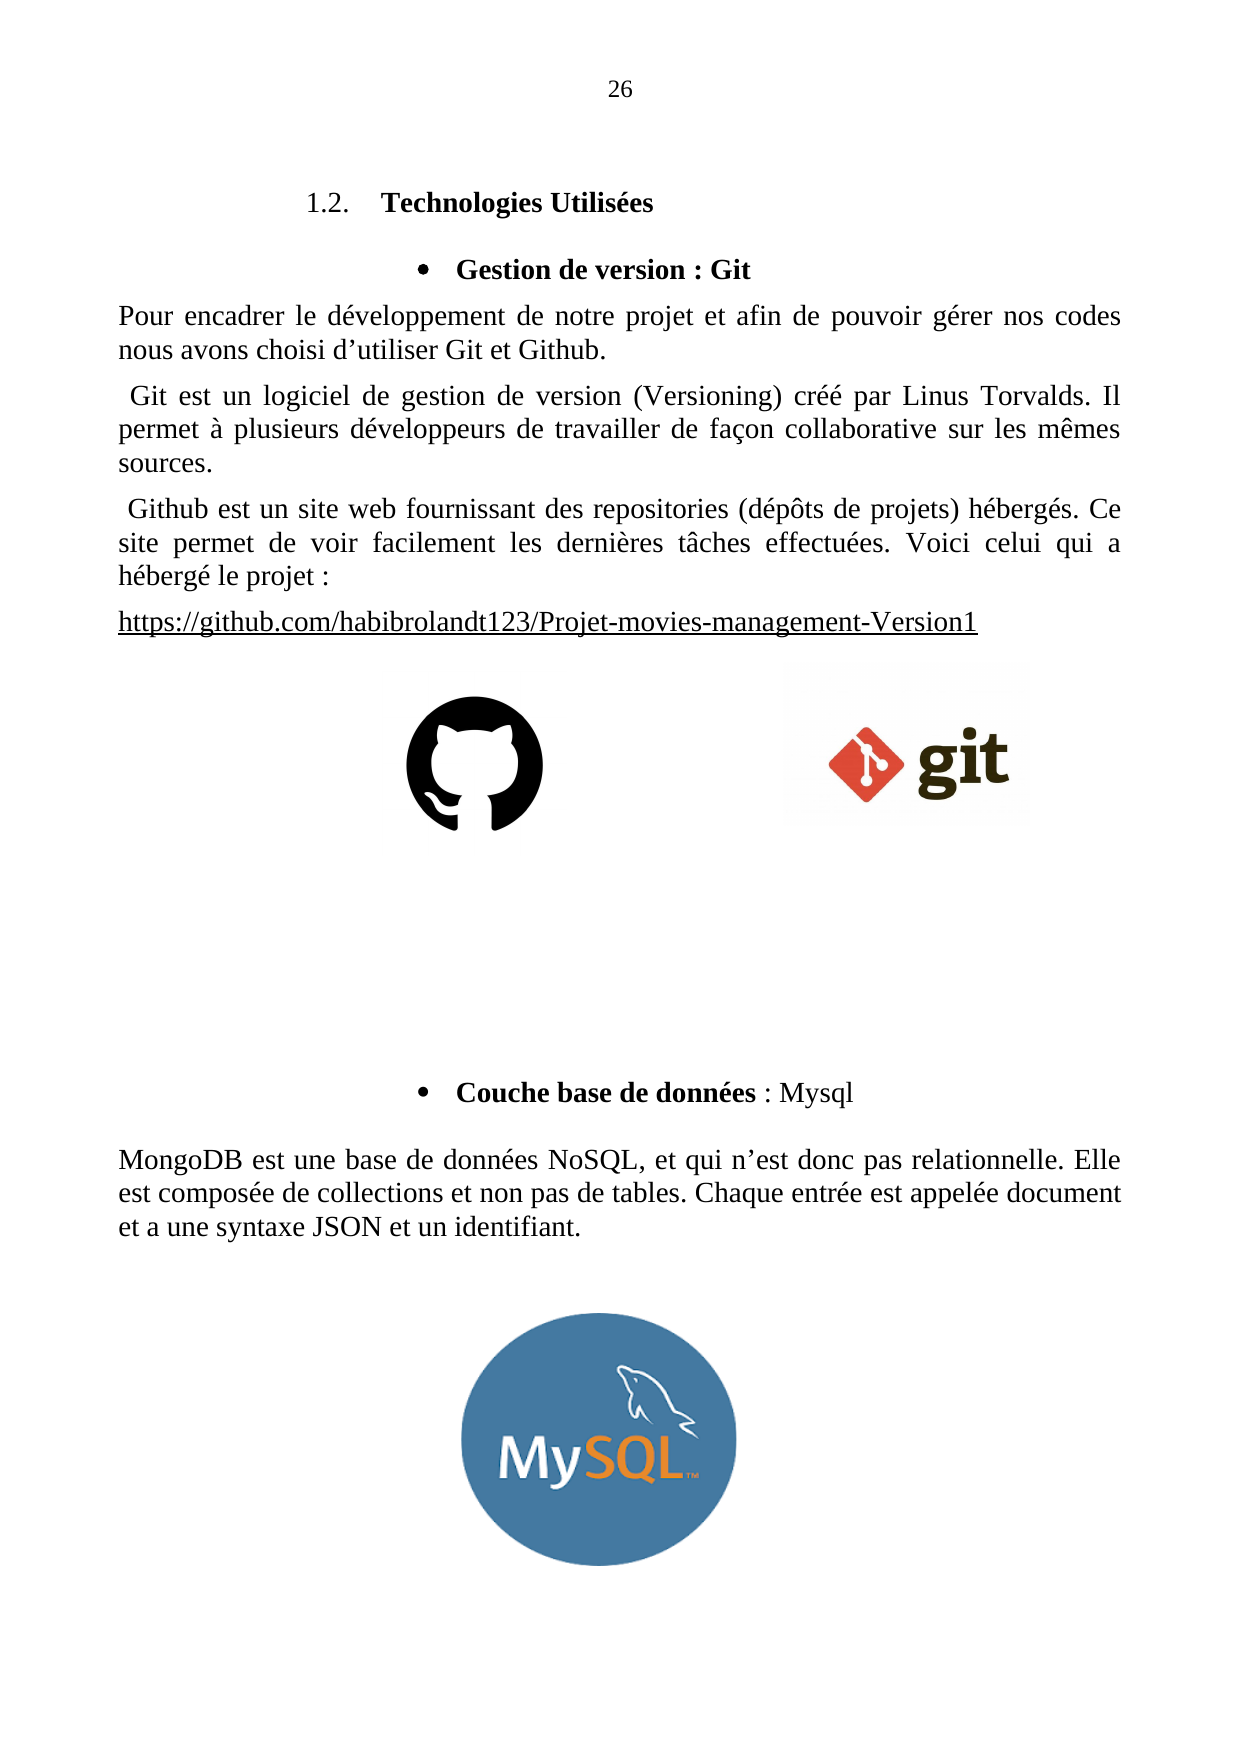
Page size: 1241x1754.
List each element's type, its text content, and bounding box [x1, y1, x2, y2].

text Git est un logiciel de gestion de version (Versioning) créé par Linus Torvalds. Il permet à plusieurs développeurs de travailler de façon collaborative sur les mêmes sources. [118, 378, 1122, 479]
list Technologies Utilisées [306, 185, 1122, 219]
text Pour encadrer le développement de notre projet et afin de pouvoir gérer nos codes nous avons choisi d’utiliser Git et Github. [118, 298, 1122, 366]
list Couche base de données : Mysql [418, 1075, 1122, 1108]
list Gestion de version : Git [418, 252, 1122, 286]
text MongoDB est une base de données NoSQL, et qui n’est donc pas relationnelle. Elle est composée de collections et non pas de tables. Chaque entrée est appelée document et a une syntaxe JSON et un identifiant. [118, 1142, 1122, 1243]
picture [783, 662, 1030, 826]
text https://github.com/habibrolandt123/Projet-movies-management-Version1 [118, 604, 1122, 638]
picture [382, 671, 567, 856]
picture [461, 1313, 737, 1566]
text Github est un site web fournissant des repositories (dépôts de projets) hébergés. Ce site permet de voir facilement les dernières tâches effectuées. Voici celui qui a hébergé le projet : [118, 491, 1122, 592]
